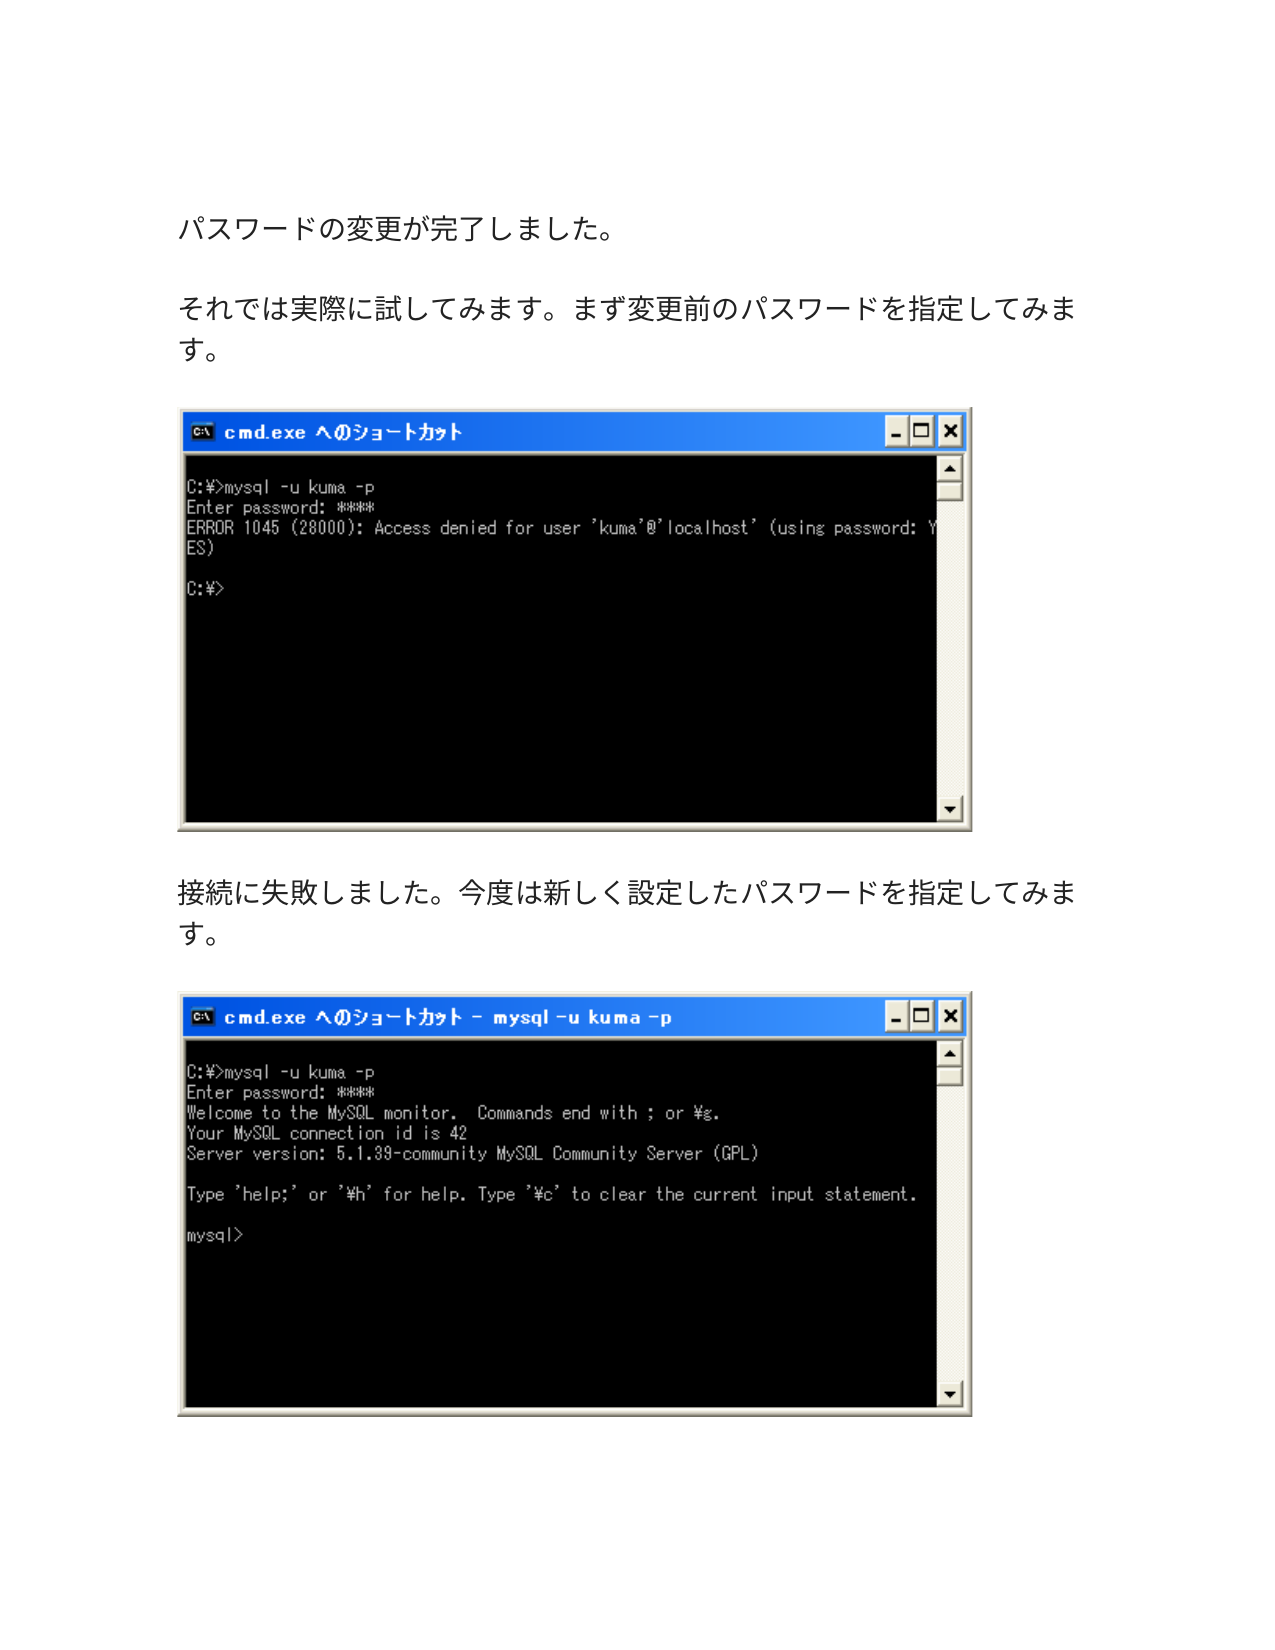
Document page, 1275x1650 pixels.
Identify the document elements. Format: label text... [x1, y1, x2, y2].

text 接続に失敗しました。今度は新しく設定したパスワードを指定してみます。 [177, 871, 1098, 953]
text それでは実際に試してみます。まず変更前のパスワードを指定してみます。 [177, 287, 1098, 368]
text パスワードの変更が完了しました。 [177, 207, 1098, 247]
picture [177, 991, 973, 1417]
picture [177, 407, 973, 832]
